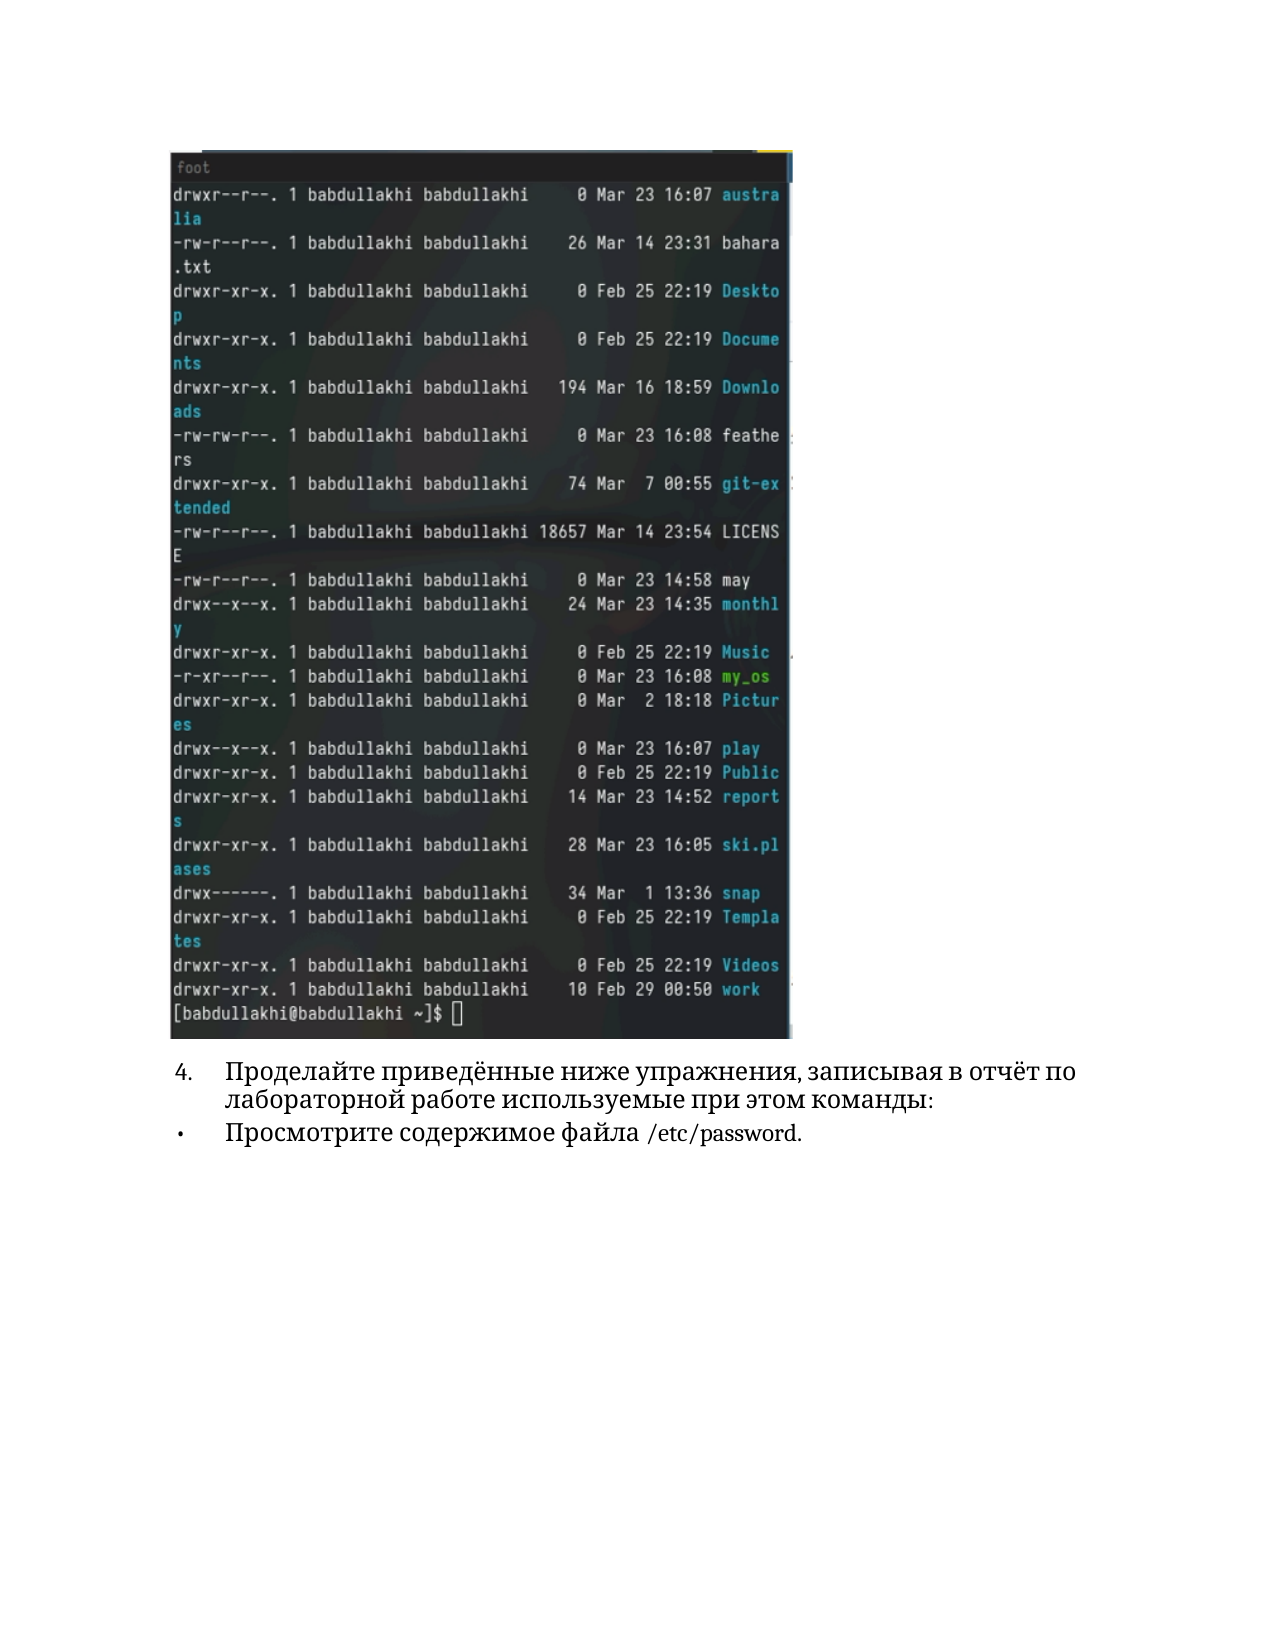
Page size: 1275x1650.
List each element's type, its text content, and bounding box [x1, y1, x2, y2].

picture [168, 150, 793, 1039]
list Просмотрите содержимое файла /etc/password. [175, 1119, 1125, 1147]
list Проделайте приведённые ниже упражнения, записывая в отчёт по лабораторной работе используемые при этом команды: [175, 1057, 1125, 1115]
